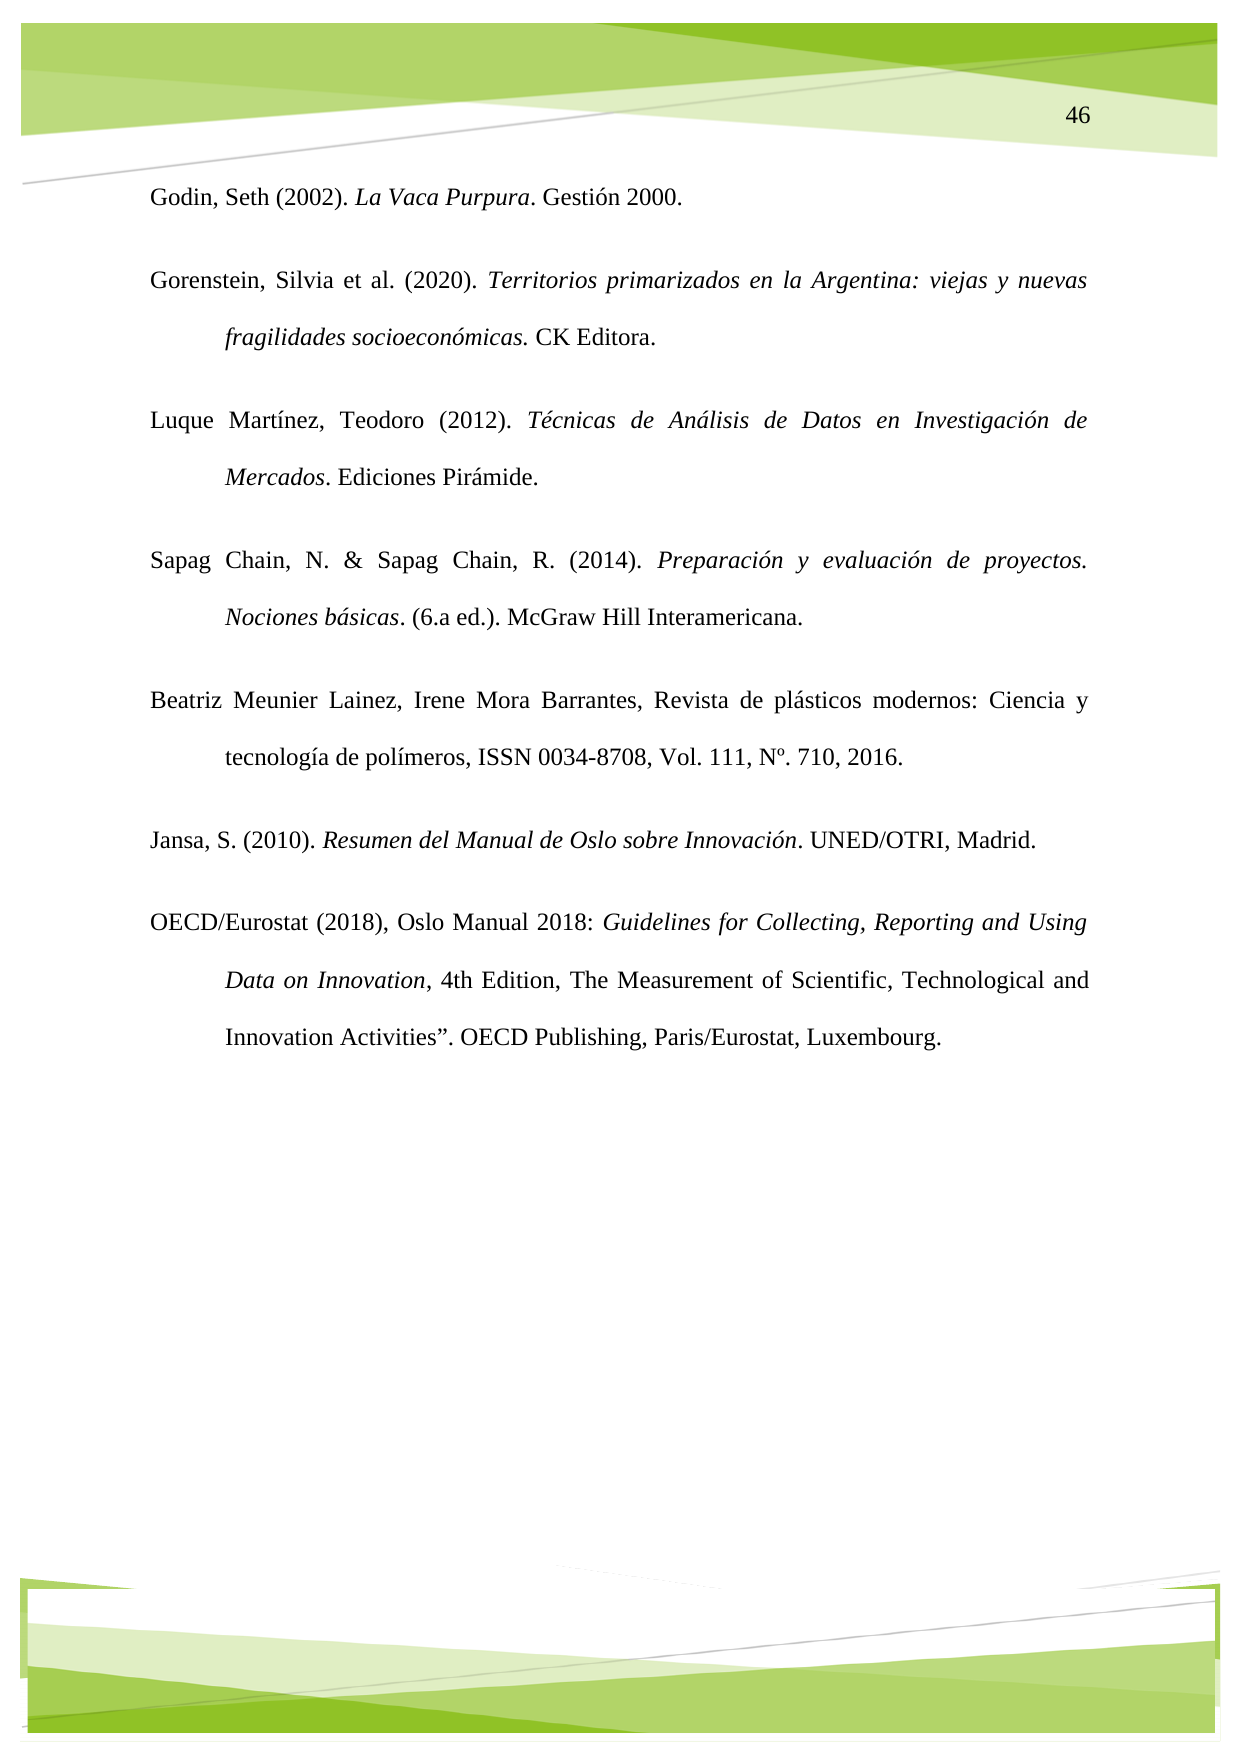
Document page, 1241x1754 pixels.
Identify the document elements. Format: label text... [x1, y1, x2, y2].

text Sapag Chain, N. & Sapag Chain, R. (2014). Preparación y evaluación de proyectos. Nociones básicas. (6.a ed.). McGraw Hill Interamericana. [150, 545, 1090, 631]
text Luque Martínez, Teodoro (2012). Técnicas de Análisis de Datos en Investigación de Mercados. Ediciones Pirámide. [150, 405, 1090, 491]
text Godin, Seth (2002). La Vaca Purpura. Gestión 2000. [150, 182, 1090, 211]
text Jansa, S. (2010). Resumen del Manual de Oslo sobre Innovación. UNED/OTRI, Madrid. [150, 825, 1090, 854]
picture [20, 1565, 1220, 1741]
text Beatriz Meunier Lainez, Irene Mora Barrantes, Revista de plásticos modernos: Ciencia y tecnología de polímeros, ISSN 0034-8708, Vol. 111, Nº. 710, 2016. [150, 685, 1090, 771]
text Gorenstein, Silvia et al. (2020). Territorios primarizados en la Argentina: viejas y nuevas fragilidades socioeconómicas. CK Editora. [150, 265, 1090, 351]
picture [21, 23, 1218, 198]
text OECD/Eurostat (2018), Oslo Manual 2018: Guidelines for Collecting, Reporting and Using Data on Innovation, 4th Edition, The Measurement of Scientific, Technological and Innovation Activities”. OECD Publishing, Paris/Eurostat, Luxembourg. [150, 907, 1090, 1051]
